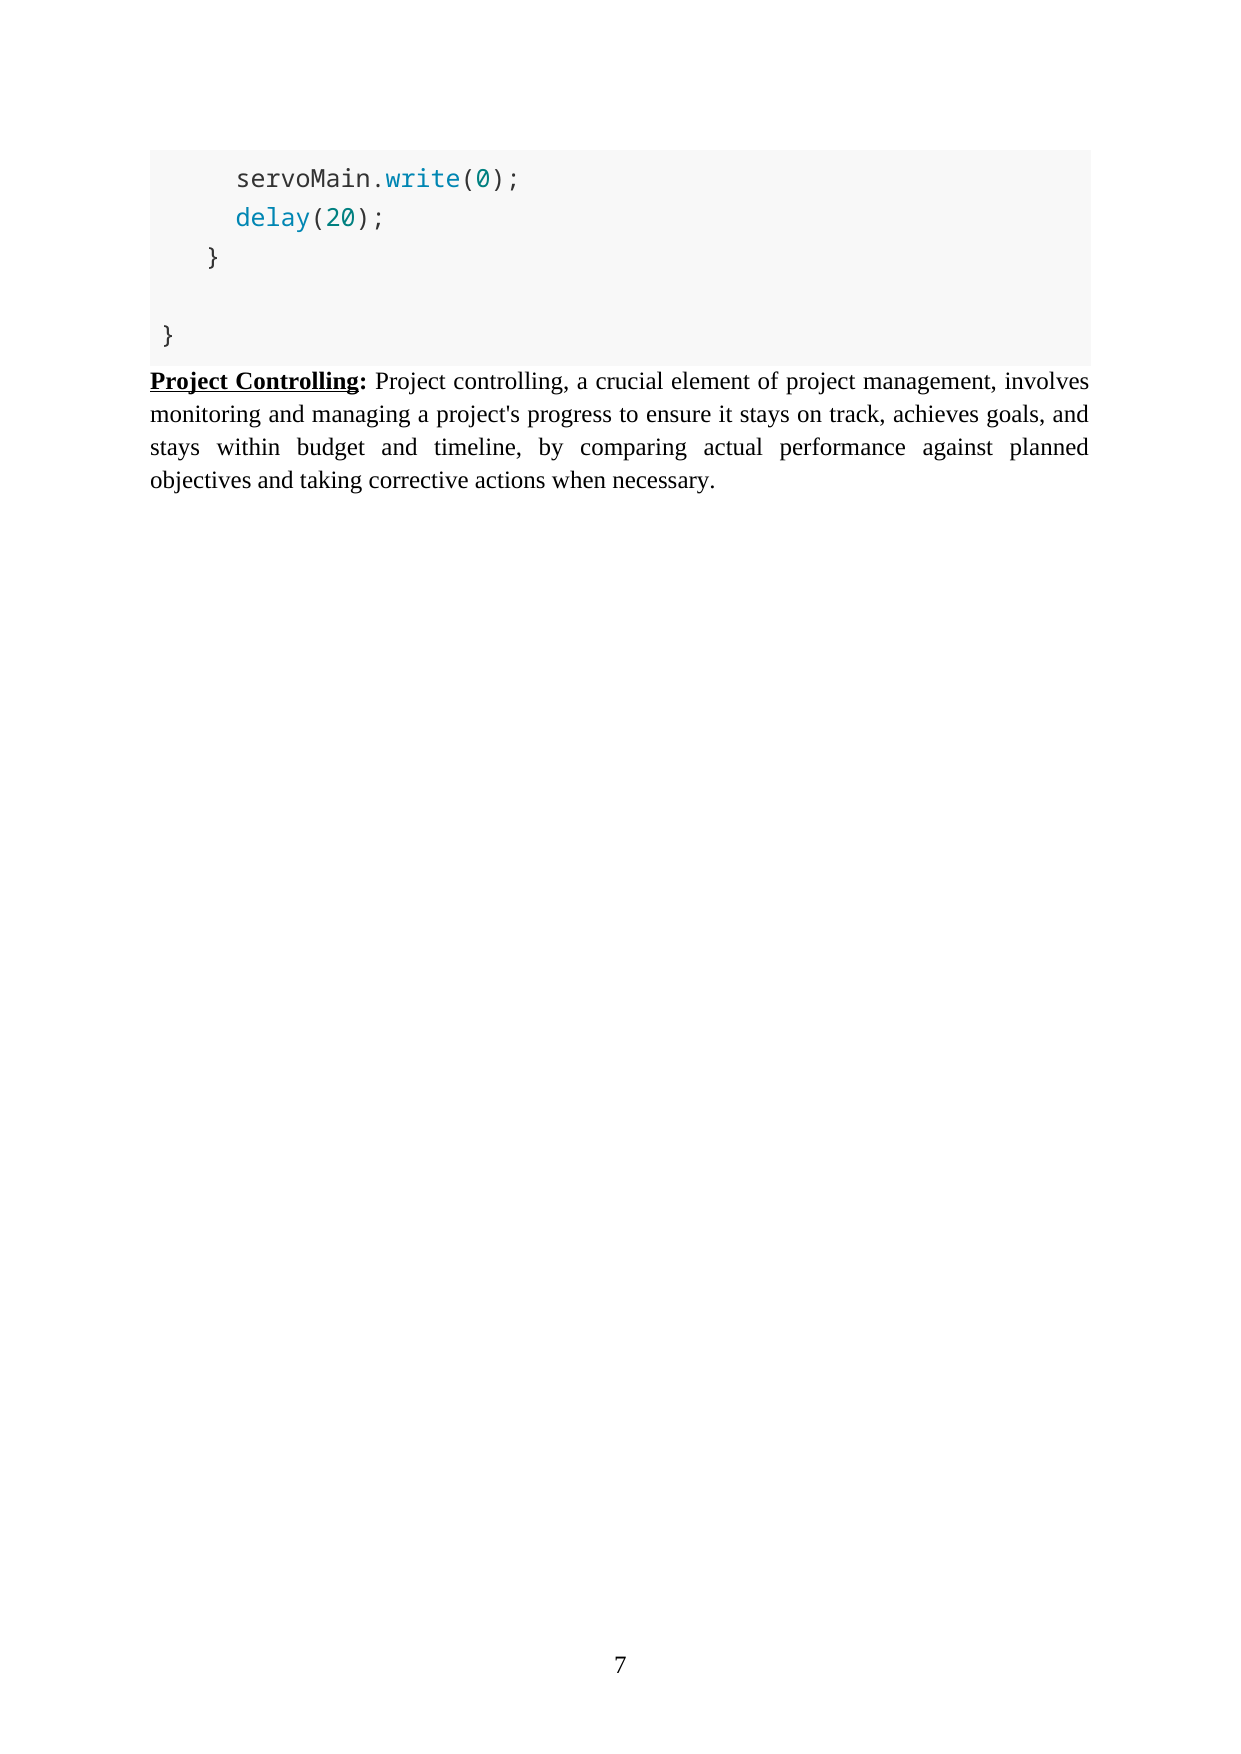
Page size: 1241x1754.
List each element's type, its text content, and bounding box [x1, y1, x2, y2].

text Project Controlling: Project controlling, a crucial element of project management, involves monitoring and managing a project's progress to ensure it stays on track, achieves goals, and stays within budget and timeline, by comparing actual performance against planned objectives and taking corrective actions when necessary. [150, 366, 1090, 494]
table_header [150, 150, 1091, 366]
